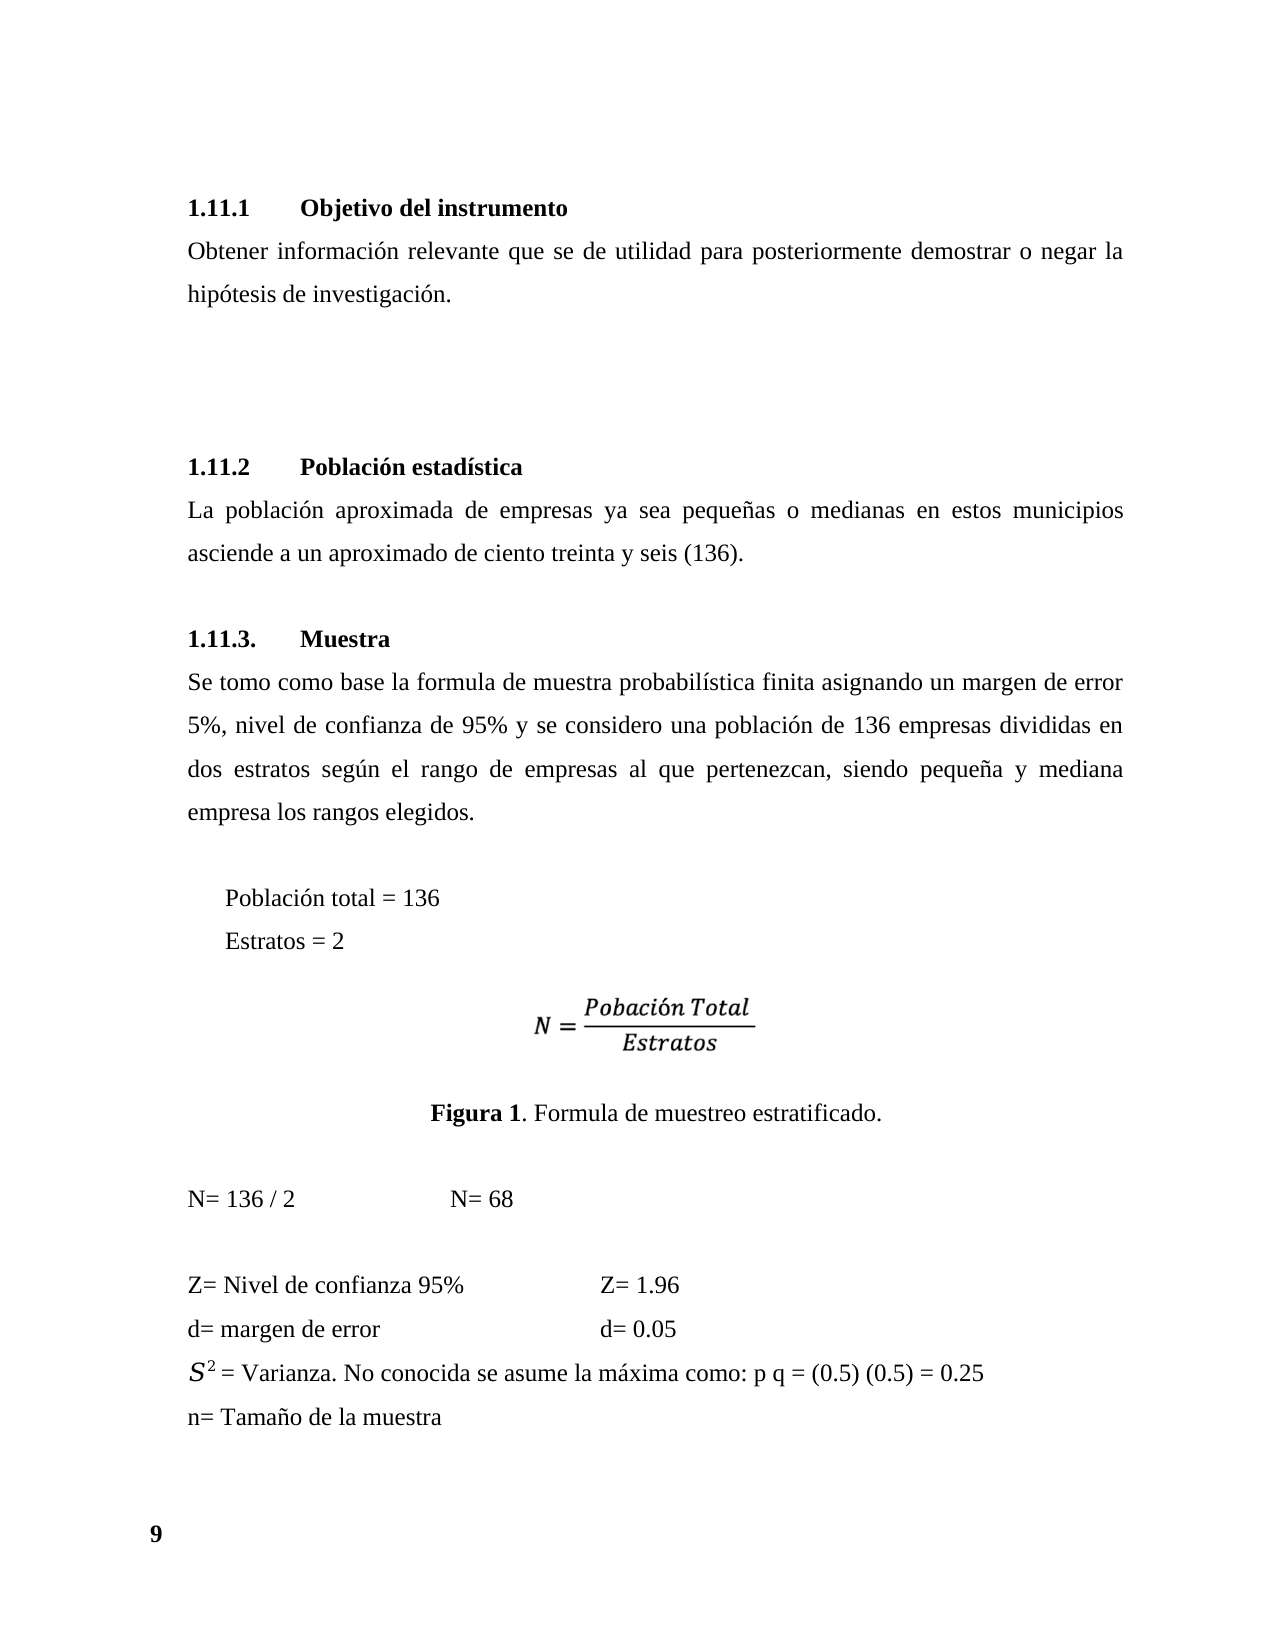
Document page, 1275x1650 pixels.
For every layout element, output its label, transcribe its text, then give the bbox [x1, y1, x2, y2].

list Z= Nivel de confianza 95% Z= 1.96 [187, 1271, 1125, 1299]
list 𝑆2 = Varianza. No conocida se asume la máxima como: p q = (0.5) (0.5) = 0.25 [187, 1357, 1125, 1387]
list n= Tamaño de la muestra [187, 1402, 1125, 1431]
list Figura 1. Formula de muestreo estratificado. [187, 1098, 1125, 1127]
text Estratos = 2 [150, 926, 1125, 955]
list Se tomo como base la formula de muestra probabilística finita asignando un margen de error 5%, nivel de confianza de 95% y se considero una población de 136 empresas divididas en dos estratos según el rango de empresas al que pertenezcan, siendo pequeña y mediana empresa los rangos elegidos. [187, 667, 1125, 826]
list N= 136 / 2 N= 68 [187, 1184, 1125, 1213]
list Muestra [187, 624, 1125, 653]
picture [505, 975, 770, 1073]
list Objetivo del instrumento [187, 193, 1125, 222]
list Población estadística [187, 452, 1125, 481]
list La población aproximada de empresas ya sea pequeñas o medianas en estos municipios asciende a un aproximado de ciento treinta y seis (136). [187, 495, 1125, 567]
list d= margen de error d= 0.05 [187, 1314, 1125, 1342]
list Población total = 136 [187, 883, 1125, 912]
text Obtener información relevante que se de utilidad para posteriormente demostrar o negar la hipótesis de investigación. [187, 236, 1125, 308]
